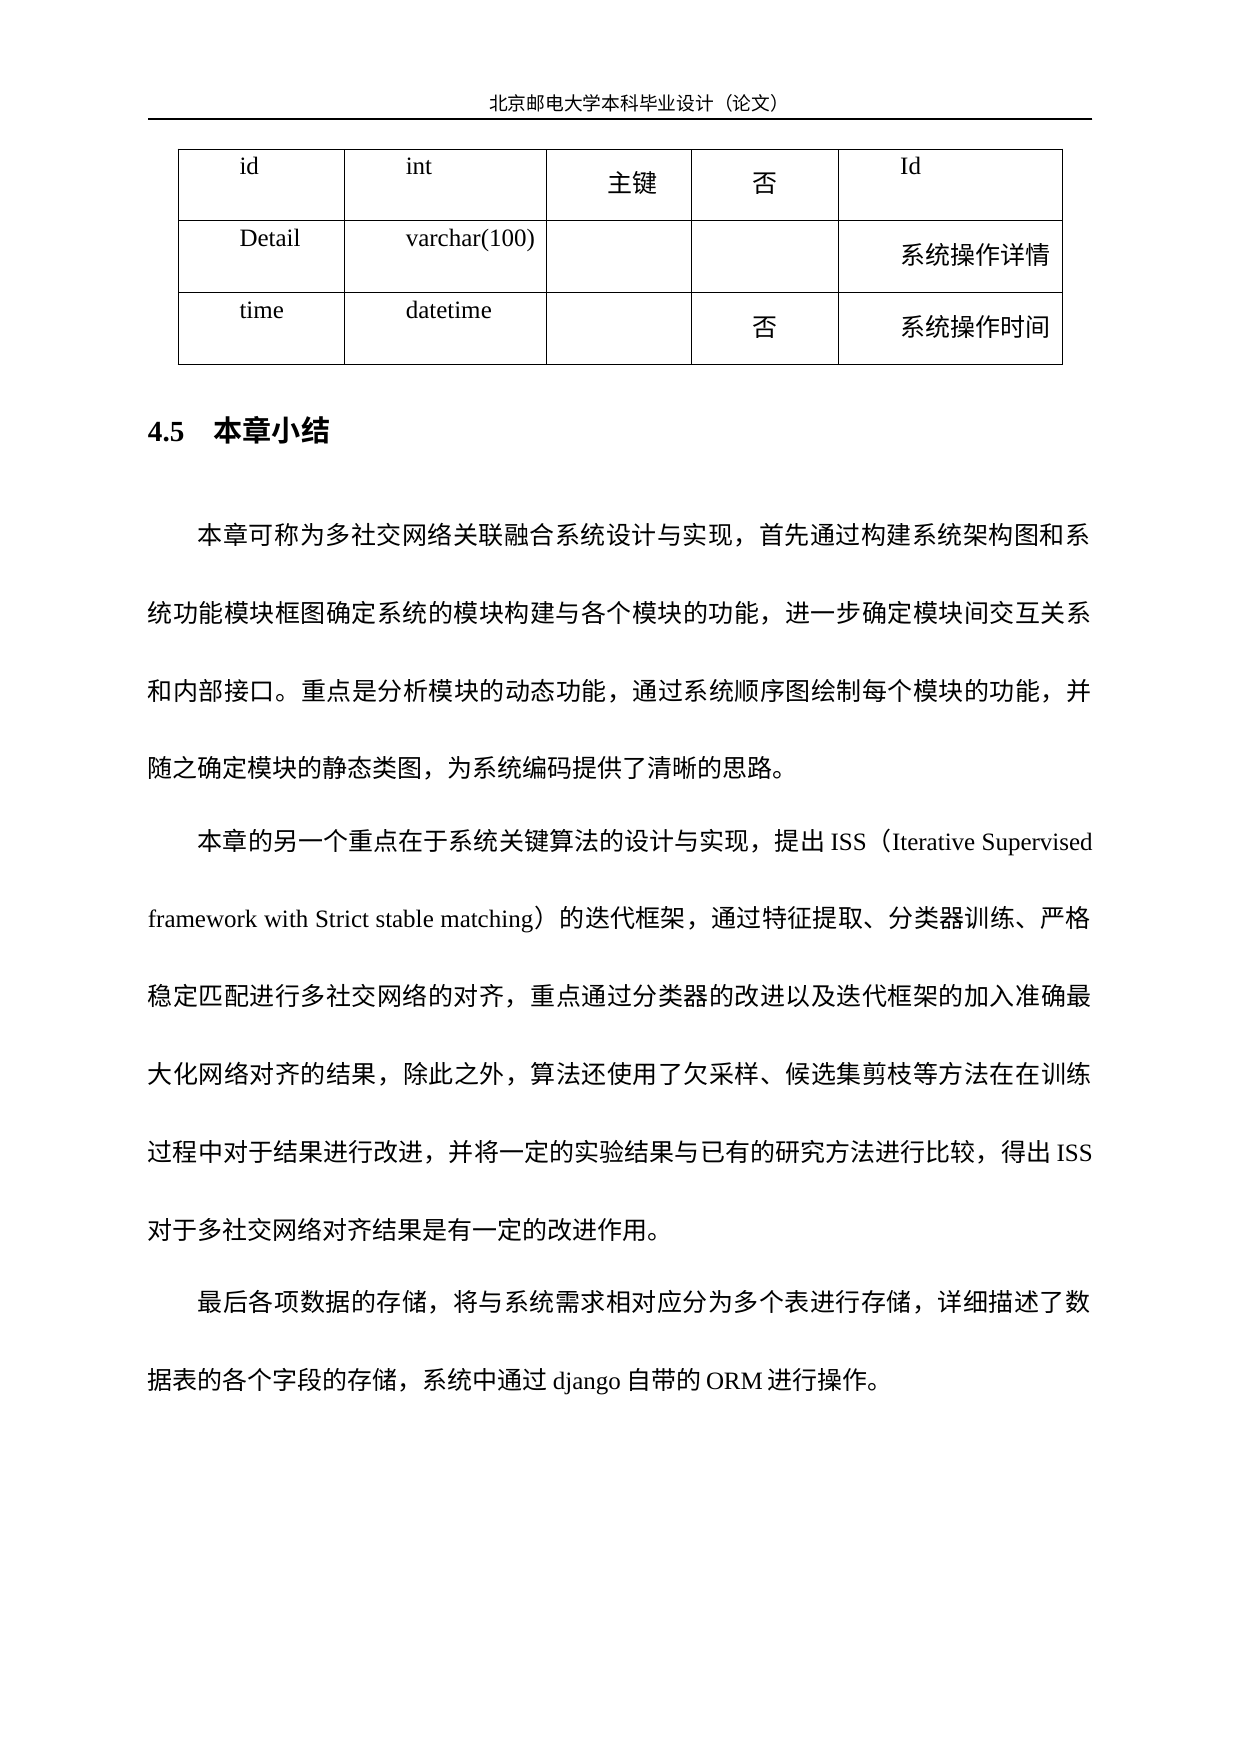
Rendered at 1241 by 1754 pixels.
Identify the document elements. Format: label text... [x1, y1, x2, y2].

text 本章可称为多社交网络关联融合系统设计与实现，首先通过构建系统架构图和系统功能模块框图确定系统的模块构建与各个模块的功能，进一步确定模块间交互关系和内部接口。重点是分析模块的动态功能，通过系统顺序图绘制每个模块的功能，并随之确定模块的静态类图，为系统编码提供了清晰的思路。 [148, 501, 1092, 799]
table_cell Id [839, 150, 1062, 220]
table_cell [547, 293, 691, 364]
table_cell Detail [179, 221, 344, 292]
table_cell 否 [692, 293, 838, 364]
table_cell varchar(100) [345, 221, 546, 292]
table_cell [547, 221, 691, 292]
text 最后各项数据的存储，将与系统需求相对应分为多个表进行存储，详细描述了数据表的各个字段的存储，系统中通过django自带的ORM进行操作。 [148, 1268, 1092, 1411]
table_cell 主键 [547, 150, 691, 220]
table_cell 系统操作时间 [839, 293, 1062, 364]
table_cell time [179, 293, 344, 364]
text 本章的另一个重点在于系统关键算法的设计与实现，提出ISS（Iterative Supervised framework with Strict stable matching）的迭代框架，通过特征提取、分类器训练、严格稳定匹配进行多社交网络的对齐，重点通过分类器的改进以及迭代框架的加入准确最大化网络对齐的结果，除此之外，算法还使用了欠采样、候选集剪枝等方法在在训练过程中对于结果进行改进，并将一定的实验结果与已有的研究方法进行比较，得出ISS对于多社交网络对齐结果是有一定的改进作用。 [148, 807, 1092, 1261]
text 4.5 本章小结 [148, 396, 1092, 461]
table_cell 否 [692, 150, 838, 220]
table_cell [692, 221, 838, 292]
table_cell datetime [345, 293, 546, 364]
table_cell id [179, 150, 344, 220]
table_cell 系统操作详情 [839, 221, 1062, 292]
table_cell int [345, 150, 546, 220]
